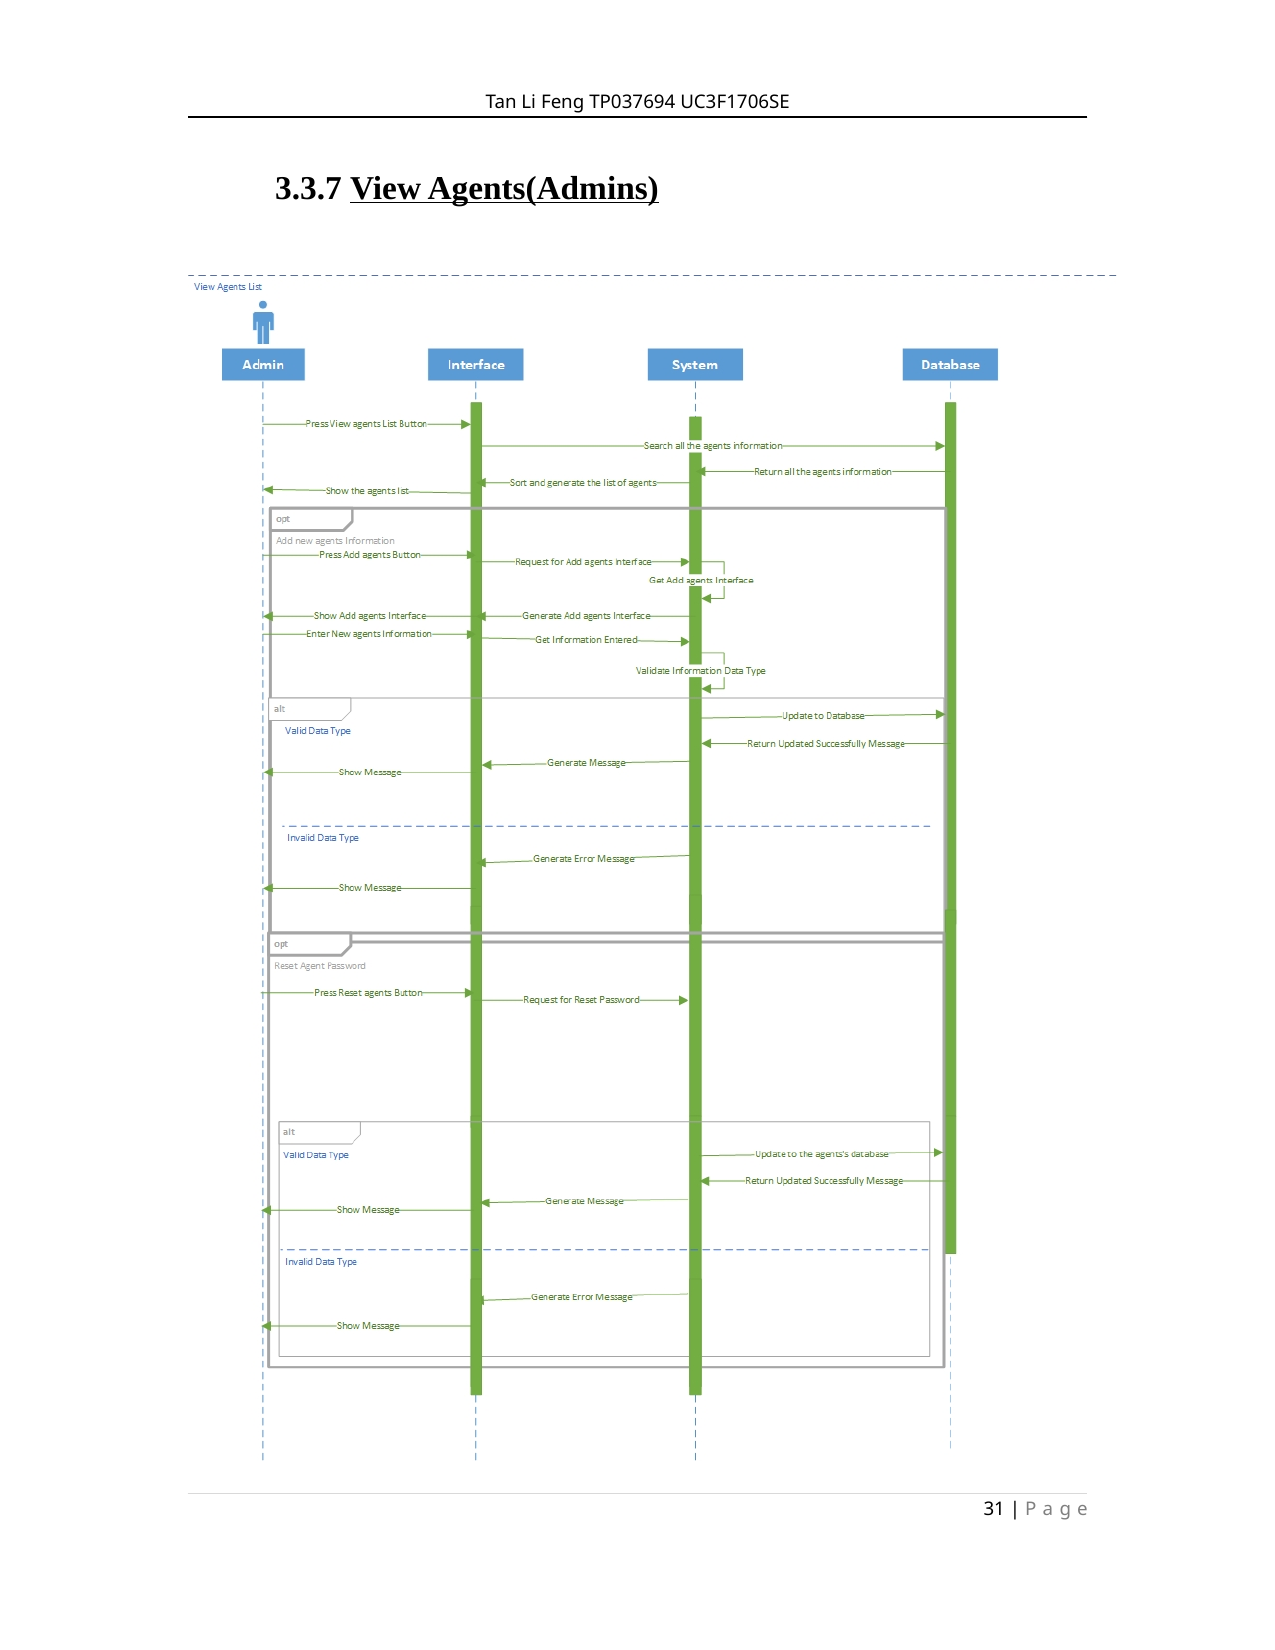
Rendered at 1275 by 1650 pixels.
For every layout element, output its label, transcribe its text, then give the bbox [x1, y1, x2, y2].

subtitle View Agents(Admins) [275, 155, 1087, 220]
picture [187, 275, 1117, 1461]
